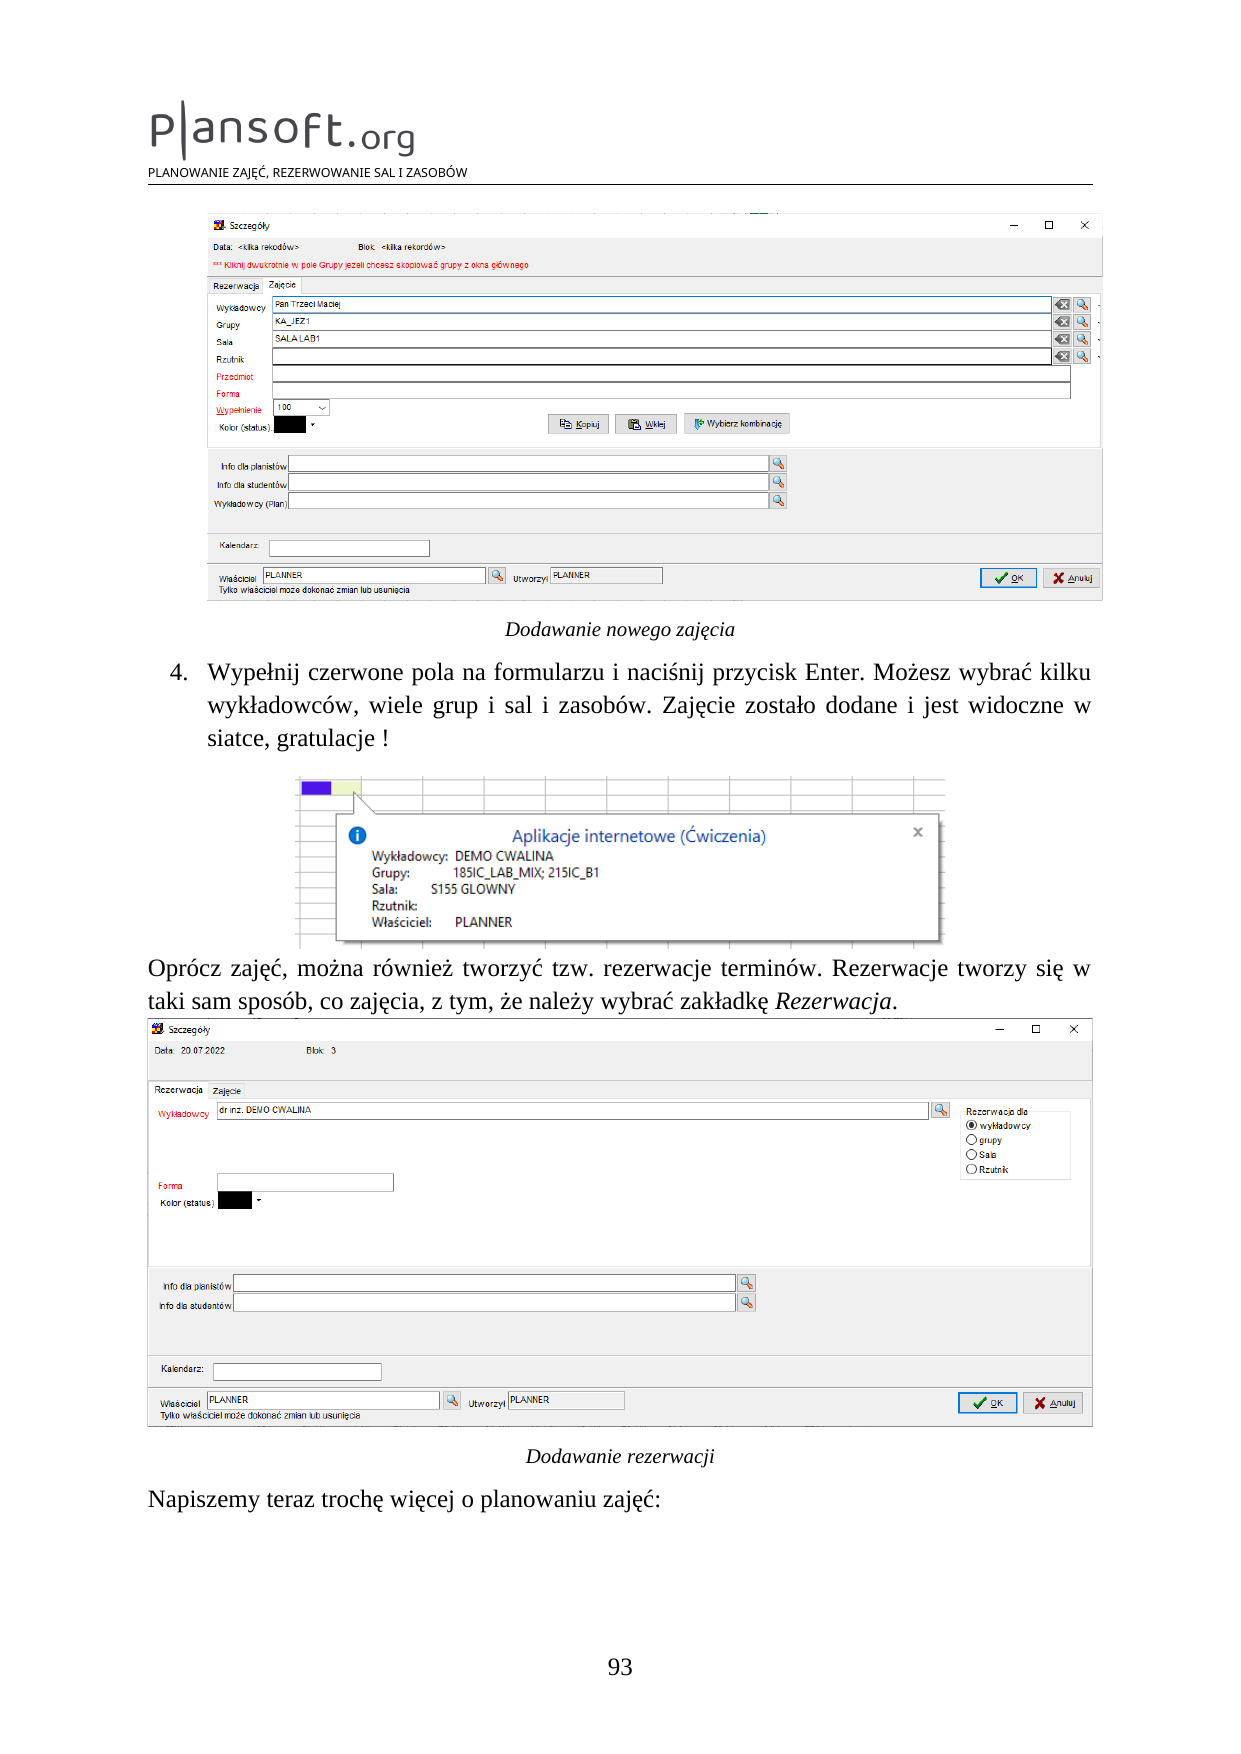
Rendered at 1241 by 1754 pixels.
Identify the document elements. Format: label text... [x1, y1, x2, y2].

text Oprócz zajęć, można również tworzyć tzw. rezerwacje terminów. Rezerwacje tworzy się w taki sam sposób, co zajęcia, z tym, że należy wybrać zakładkę Rezerwacja. [148, 953, 1093, 1015]
text Dodawanie rezerwacji [148, 1444, 1093, 1468]
picture [147, 1018, 1093, 1427]
picture [294, 776, 946, 949]
list Wypełnij czerwone pola na formularzu i naciśnij przycisk Enter. Możesz wybrać kilku wykładowców, wiele grup i sal i zasobów. Zajęcie zostało dodane i jest widoczne w siatce, gratulacje ! [169, 657, 1093, 752]
picture [207, 213, 1103, 601]
picture [147, 73, 418, 165]
text Napiszemy teraz trochę więcej o planowaniu zajęć: [148, 1484, 1093, 1513]
text Dodawanie nowego zajęcia [148, 617, 1093, 641]
